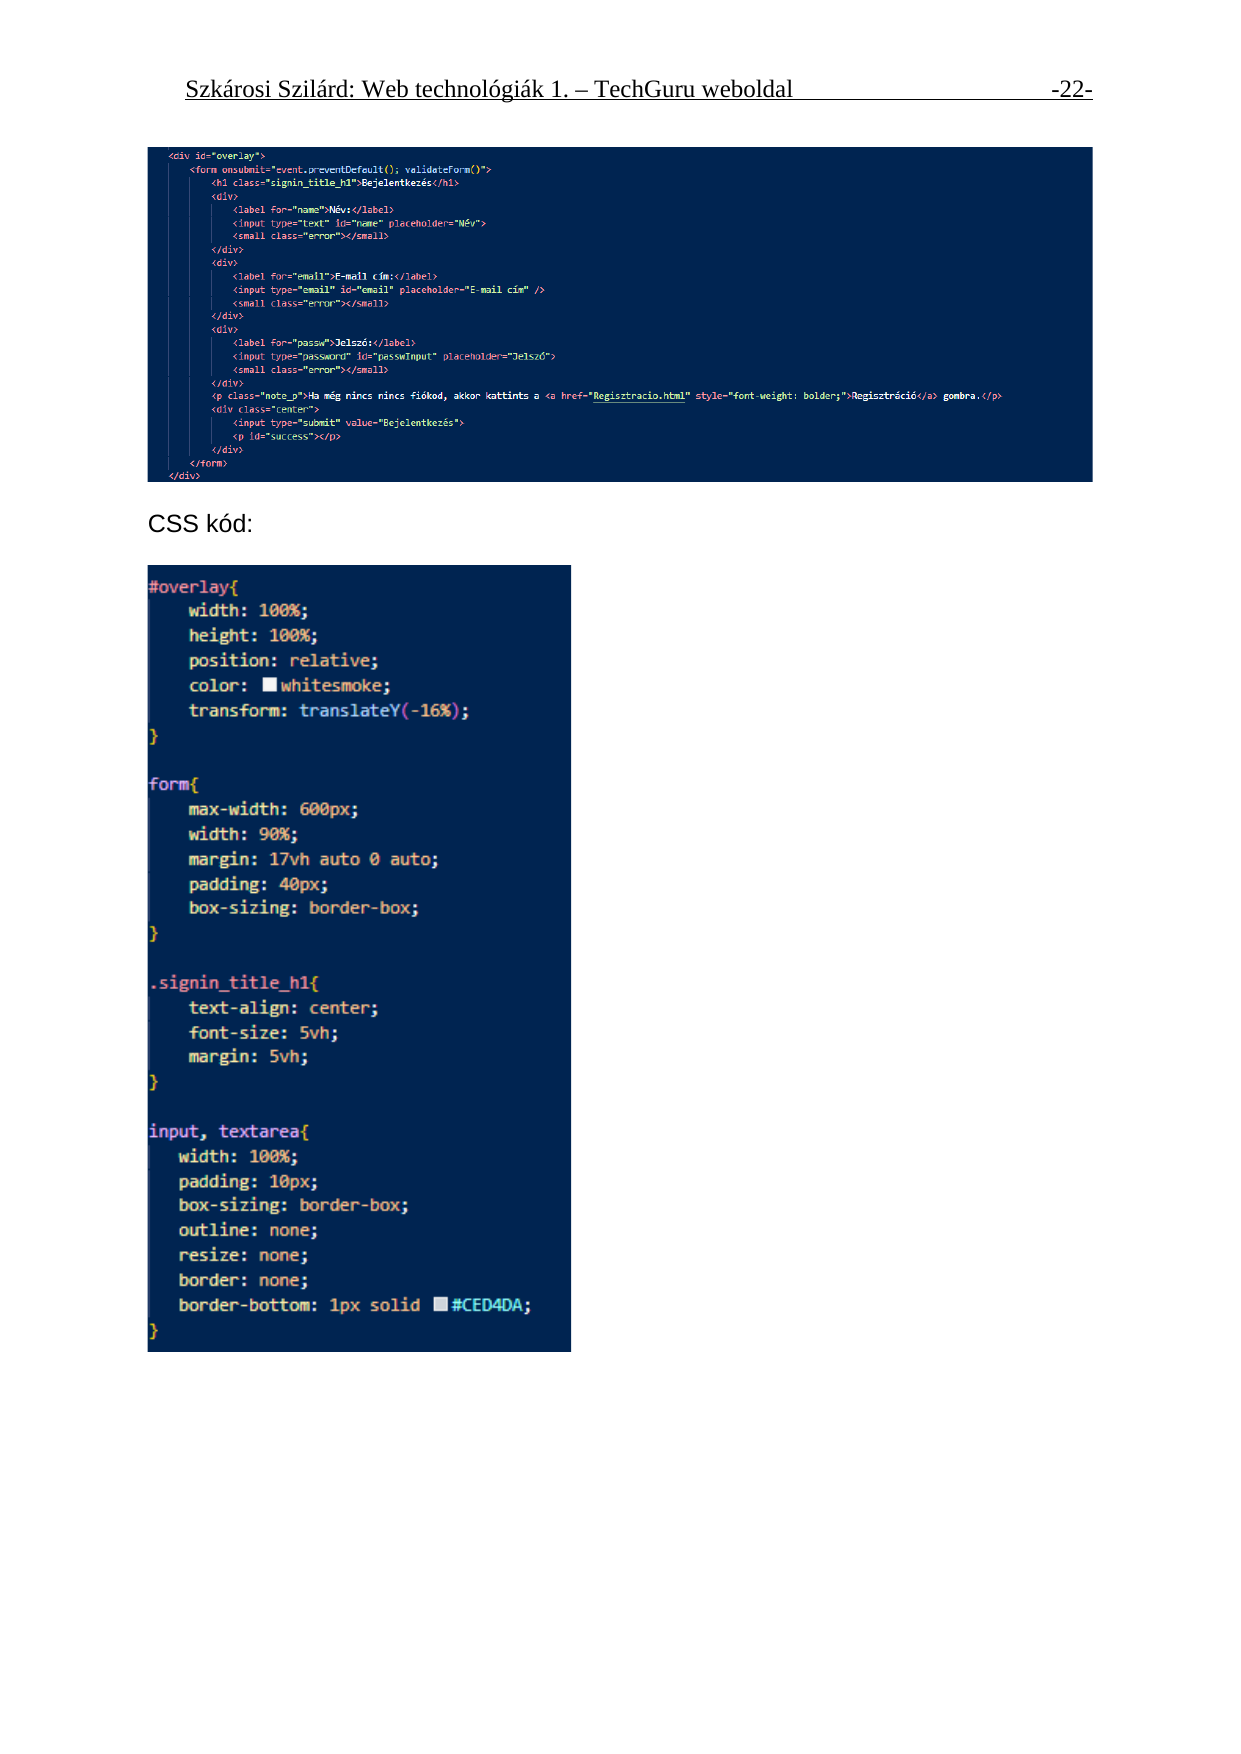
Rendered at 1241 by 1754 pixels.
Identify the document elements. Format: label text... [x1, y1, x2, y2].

picture [147, 565, 572, 1352]
picture [147, 147, 1093, 482]
text CSS kód: [148, 509, 1093, 538]
